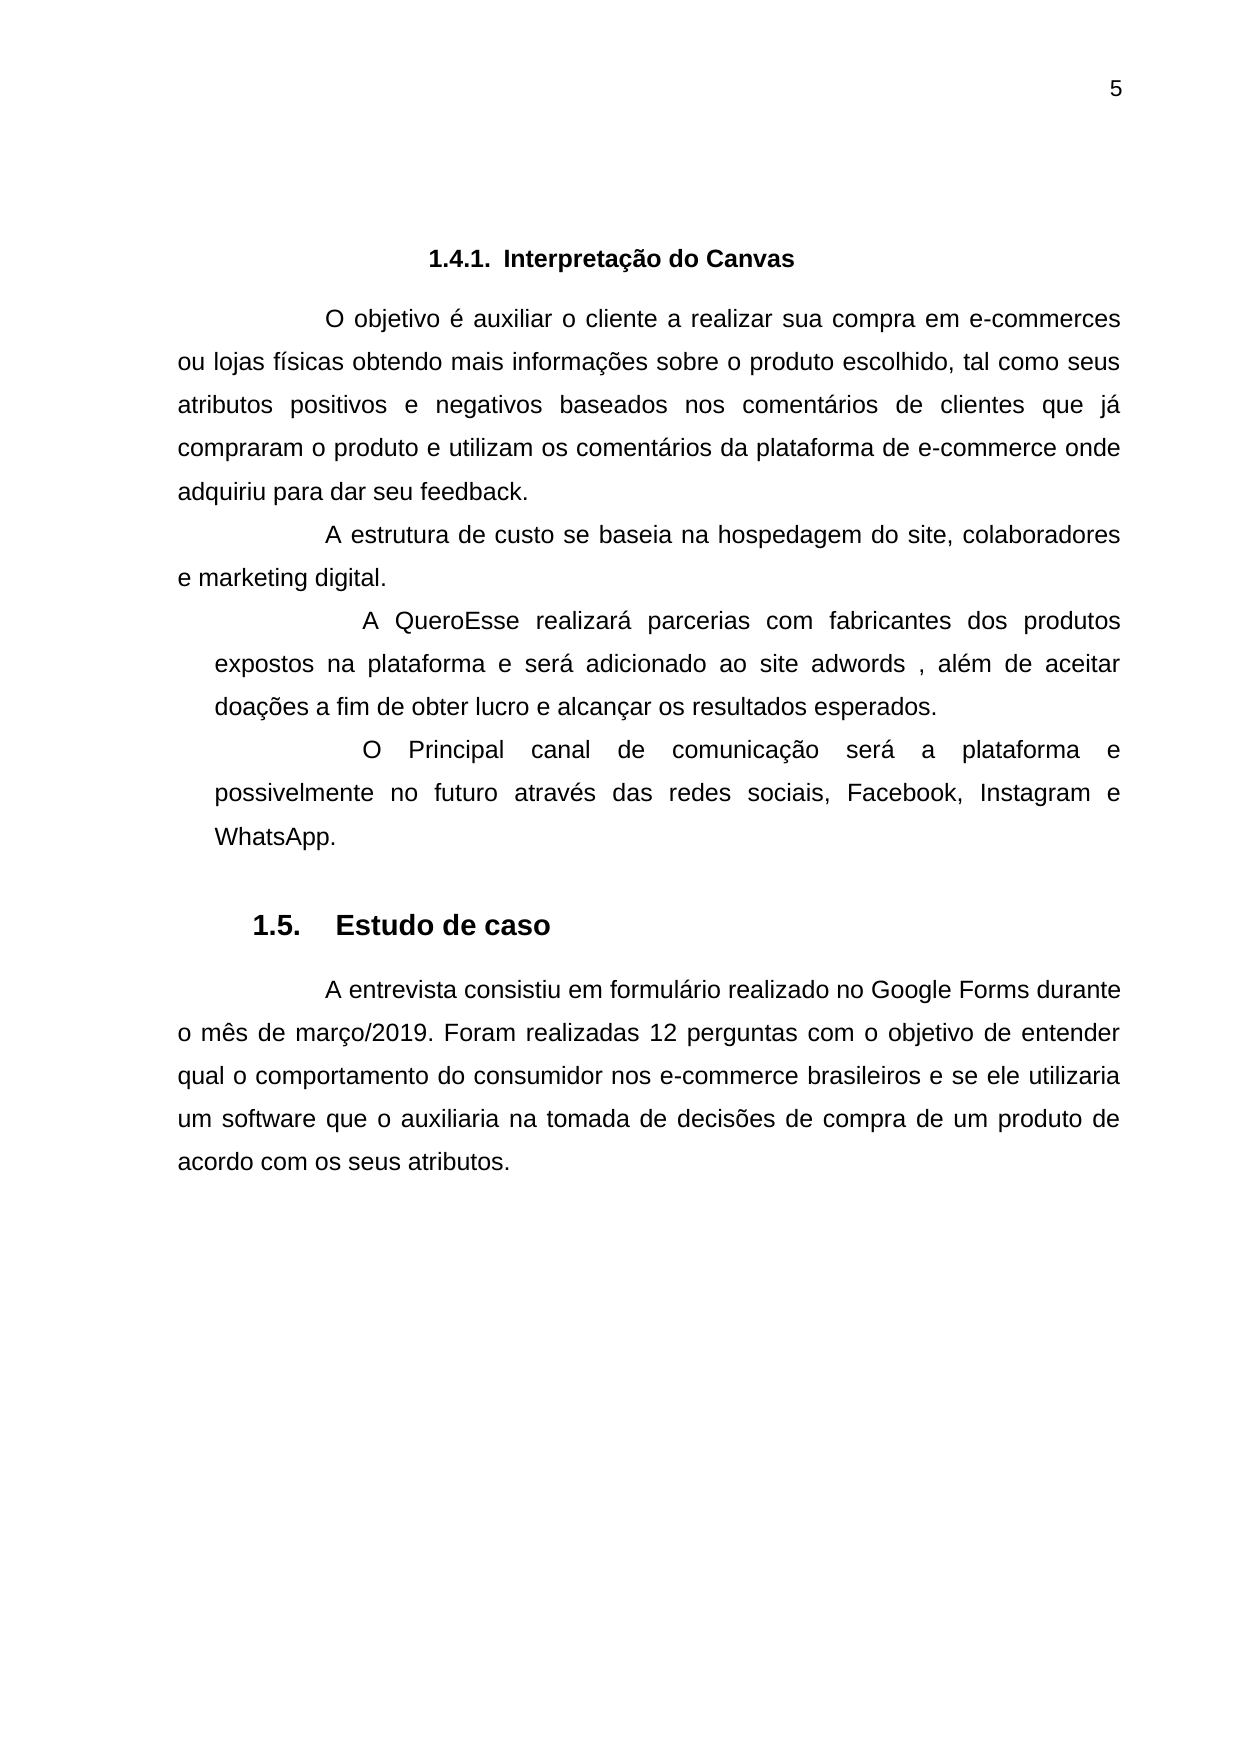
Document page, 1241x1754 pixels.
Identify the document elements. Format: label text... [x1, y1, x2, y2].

text A entrevista consistiu em formulário realizado no Google Forms durante o mês de março/2019. Foram realizadas 12 perguntas com o objetivo de entender qual o comportamento do consumidor nos e-commerce brasileiros e se ele utilizaria um software que o auxiliaria na tomada de decisões de compra de um produto de acordo com os seus atributos. [177, 975, 1122, 1176]
list A QueroEsse realizará parcerias com fabricantes dos produtos expostos na plataforma e será adicionado ao site adwords , além de aceitar doações a fim de obter lucro e alcançar os resultados esperados. [214, 606, 1122, 721]
list A estrutura de custo se baseia na hospedagem do site, colaboradores e marketing digital. [177, 519, 1122, 591]
text Estudo de caso [252, 908, 1122, 941]
list O Principal canal de comunicação será a plataforma e possivelmente no futuro através das redes sociais, Facebook, Instagram e WhatsApp. [214, 735, 1122, 850]
text Interpretação do Canvas [428, 244, 1122, 273]
list O objetivo é auxiliar o cliente a realizar sua compra em e-commerces ou lojas físicas obtendo mais informações sobre o produto escolhido, tal como seus atributos positivos e negativos baseados nos comentários de clientes que já compraram o produto e utilizam os comentários da plataforma de e-commerce onde adquiriu para dar seu feedback. [177, 304, 1122, 505]
